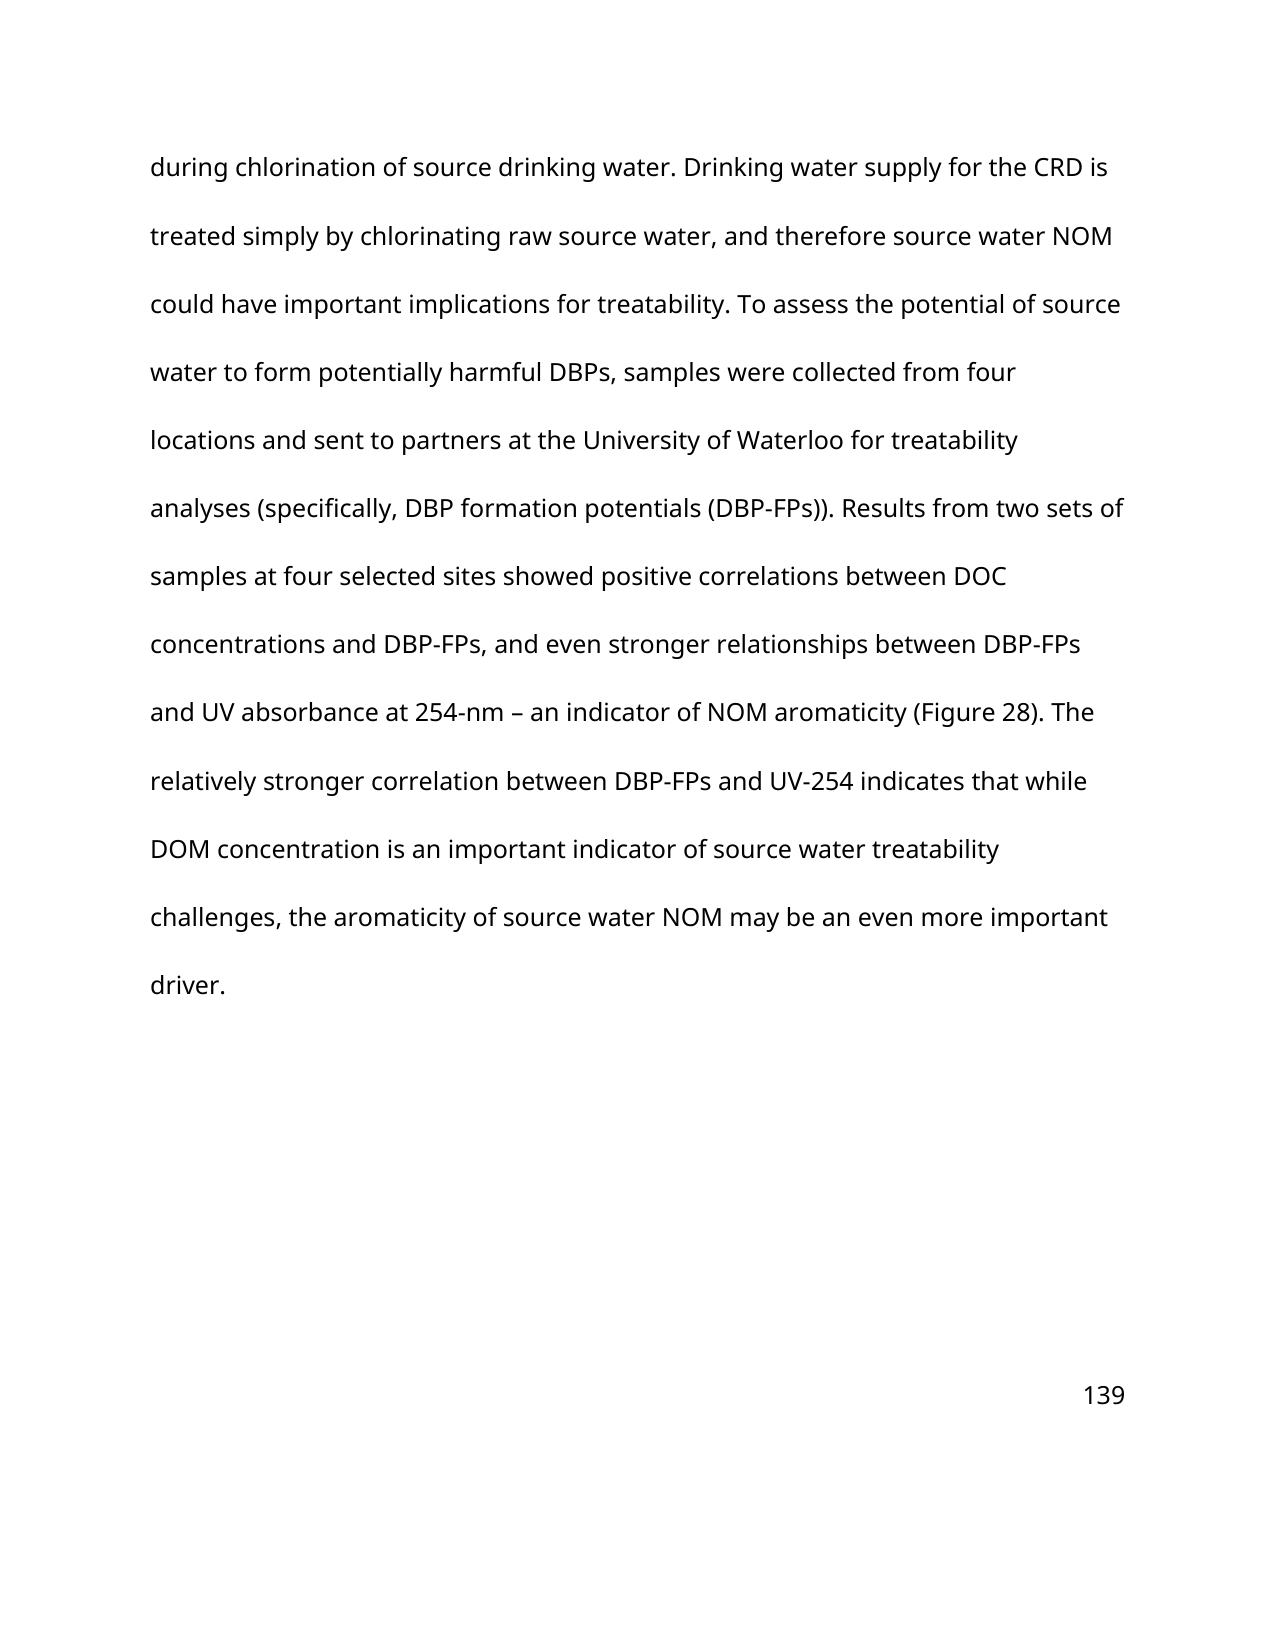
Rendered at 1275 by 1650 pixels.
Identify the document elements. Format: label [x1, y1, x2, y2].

text [150, 150, 1125, 1002]
